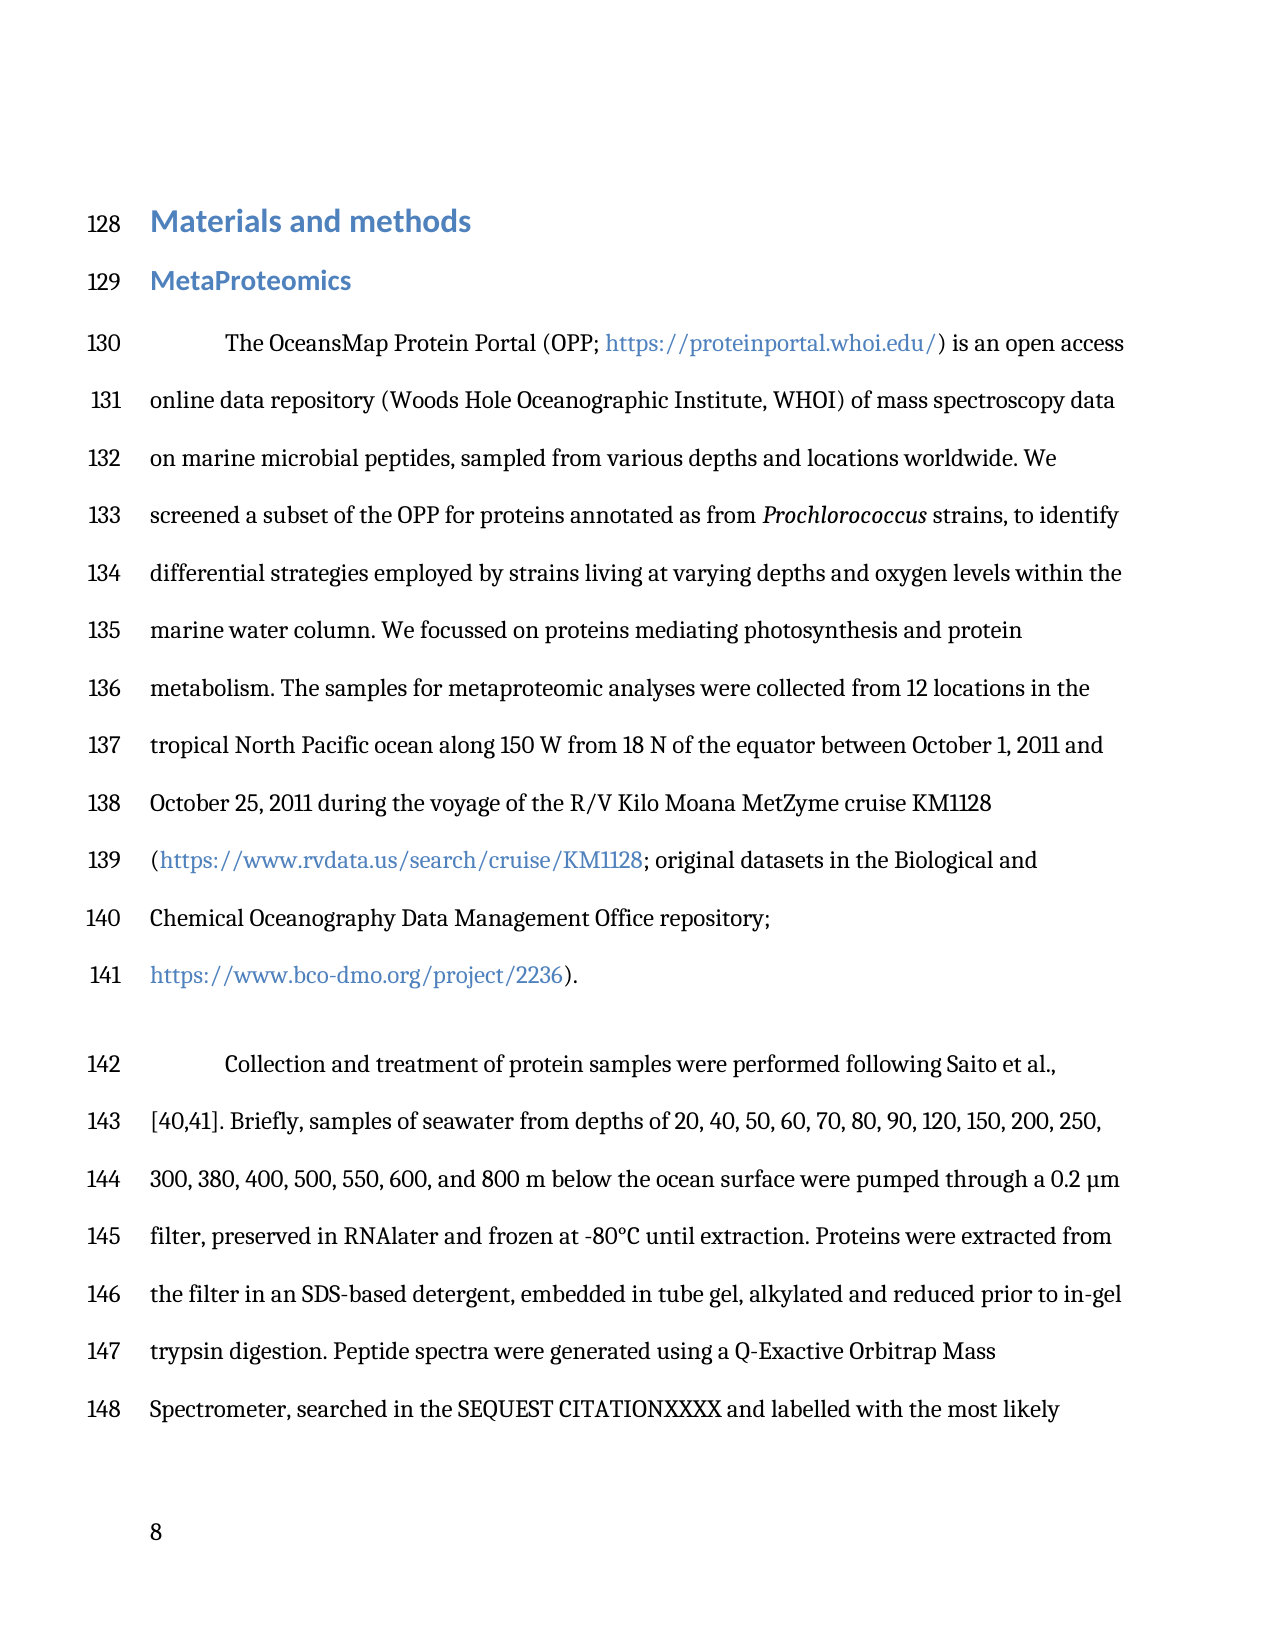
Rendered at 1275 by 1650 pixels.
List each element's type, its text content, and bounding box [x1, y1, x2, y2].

subtitle MetaProteomics [150, 262, 1125, 297]
subtitle Materials and methods [150, 200, 1125, 241]
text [150, 1050, 1125, 1423]
text The OceansMap Protein Portal (OPP; https://proteinportal.whoi.edu/) is an open access online data repository (Woods Hole Oceanographic Institute, WHOI) of mass spectroscopy data on marine microbial peptides, sampled from various depths and locations worldwide. We screened a subset of the OPP for proteins annotated as from Prochlorococcus strains, to identify differential strategies employed by strains living at varying depths and oxygen levels within the marine water column. We focussed on proteins mediating photosynthesis and protein metabolism. The samples for metaproteomic analyses were collected from 12 locations in the tropical North Pacific ocean along 150 W from 18 N of the equator between October 1, 2011 and October 25, 2011 during the voyage of the R/V Kilo Moana MetZyme cruise KM1128 (https://www.rvdata.us/search/cruise/KM1128; original datasets in the Biological and Chemical Oceanography Data Management Office repository; https://www.bco-dmo.org/project/2236). [150, 328, 1125, 990]
